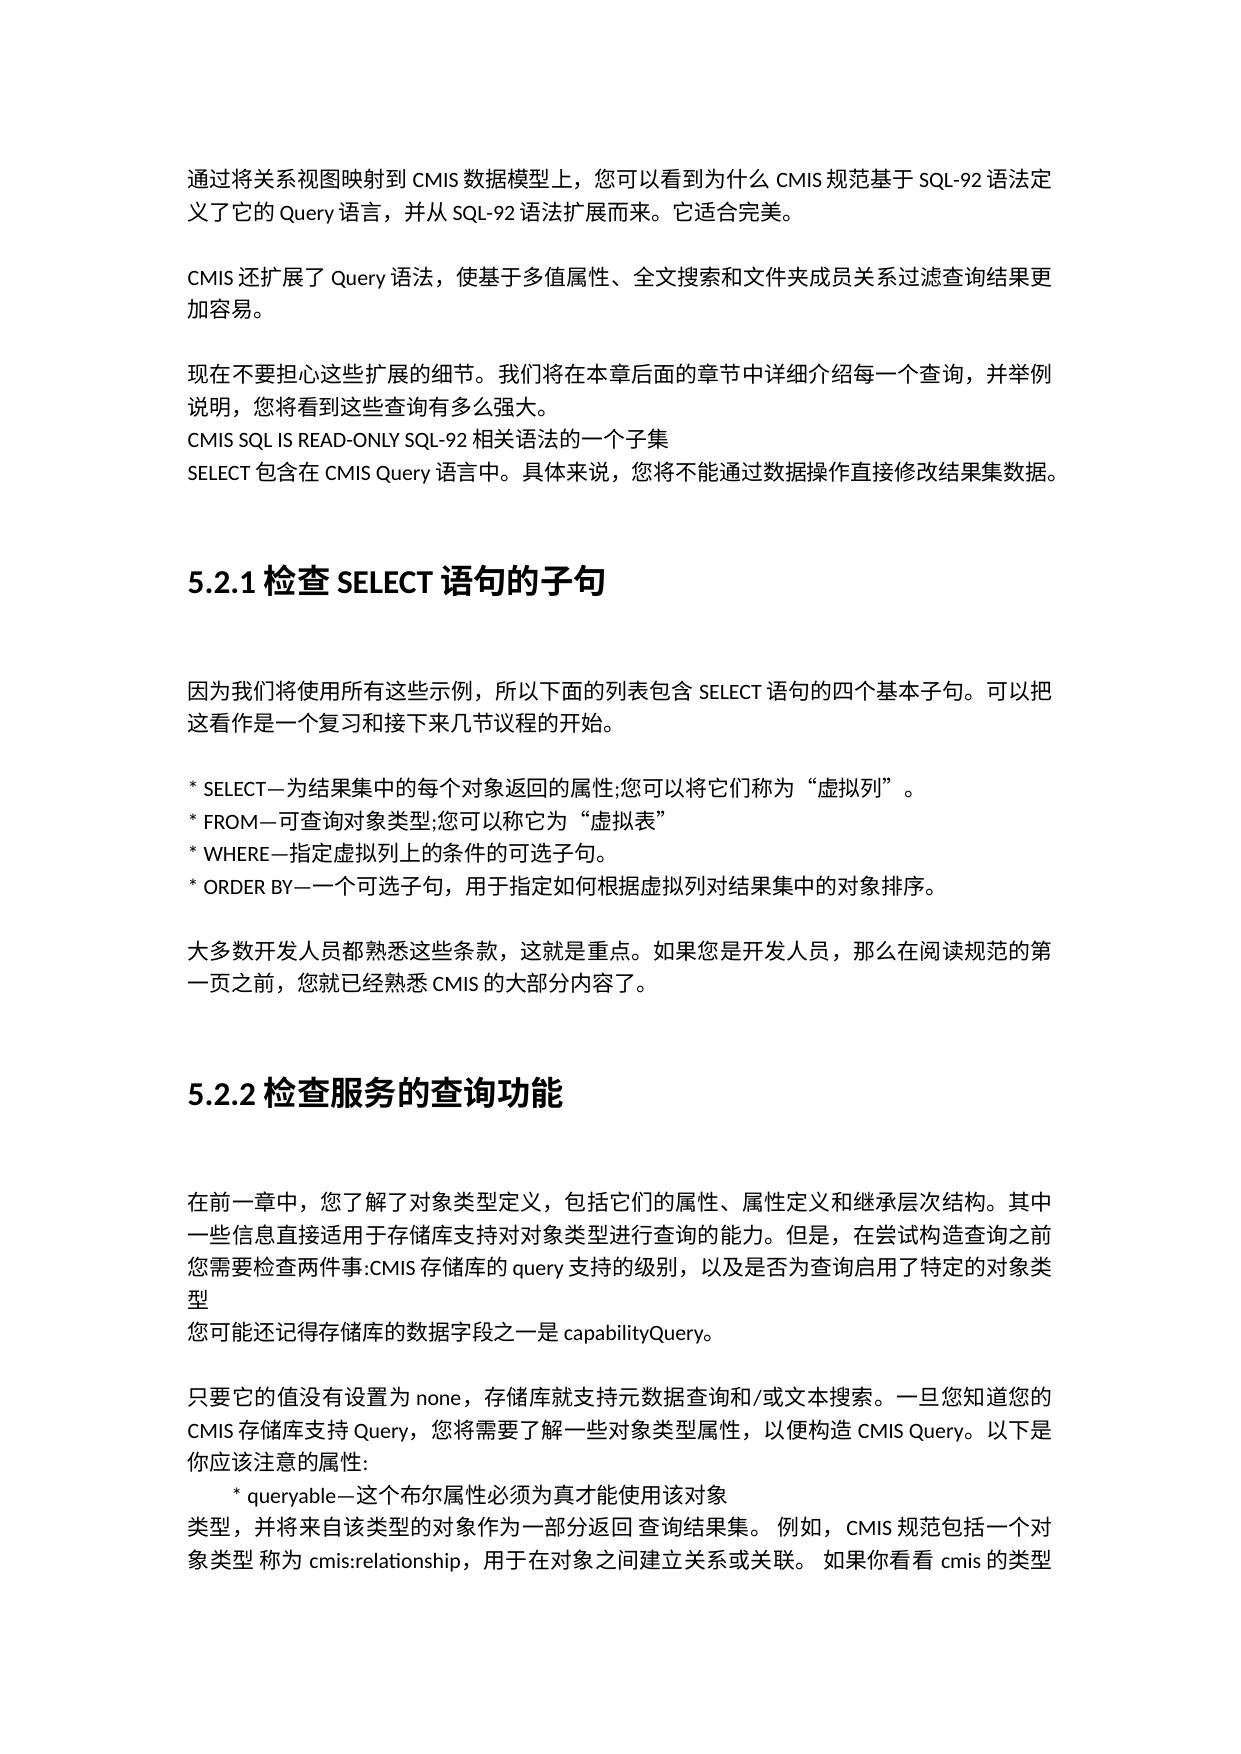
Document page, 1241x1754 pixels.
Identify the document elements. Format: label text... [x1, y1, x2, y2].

text * FROM—可查询对象类型;您可以称它为“虚拟表” [187, 803, 1053, 836]
text SELECT包含在CMIS Query语言中。具体来说，您将不能通过数据操作直接修改结果集数据。 [187, 454, 1053, 487]
text 只要它的值没有设置为none，存储库就支持元数据查询和/或文本搜索。一旦您知道您的CMIS存储库支持Query，您将需要了解一些对象类型属性，以便构造CMIS Query。以下是你应该注意的属性: [187, 1380, 1053, 1477]
text 在前一章中，您了解了对象类型定义，包括它们的属性、属性定义和继承层次结构。其中一些信息直接适用于存储库支持对对象类型进行查询的能力。但是，在尝试构造查询之前，您需要检查两件事:CMIS存储库的query支持的级别，以及是否为查询启用了特定的对象类型 [187, 1185, 1053, 1315]
text CMIS还扩展了Query语法，使基于多值属性、全文搜索和文件夹成员关系过滤查询结果更加容易。 [187, 259, 1053, 324]
text 大多数开发人员都熟悉这些条款，这就是重点。如果您是开发人员，那么在阅读规范的第一页之前，您就已经熟悉CMIS的大部分内容了。 [187, 933, 1053, 998]
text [187, 1510, 1053, 1575]
subtitle 5.2.2 检查服务的查询功能 [187, 1058, 1053, 1123]
text * ORDER BY—一个可选子句，用于指定如何根据虚拟列对结果集中的对象排序。 [187, 868, 1053, 901]
text * SELECT—为结果集中的每个对象返回的属性;您可以将它们称为“虚拟列”。 [187, 771, 1053, 803]
text CMIS SQL IS READ-ONLY SQL-92相关语法的一个子集 [187, 422, 1053, 454]
text 现在不要担心这些扩展的细节。我们将在本章后面的章节中详细介绍每一个查询，并举例说明，您将看到这些查询有多么强大。 [187, 357, 1053, 422]
text 因为我们将使用所有这些示例，所以下面的列表包含SELECT语句的四个基本子句。可以把这看作是一个复习和接下来几节议程的开始。 [187, 673, 1053, 738]
text 您可能还记得存储库的数据字段之一是capabilityQuery。 [187, 1315, 1053, 1347]
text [187, 162, 1053, 227]
text * WHERE—指定虚拟列上的条件的可选子句。 [187, 836, 1053, 868]
text * queryable—这个布尔属性必须为真才能使用该对象 [187, 1477, 1053, 1510]
subtitle 5.2.1 检查SELECT语句的子句 [187, 547, 1053, 612]
